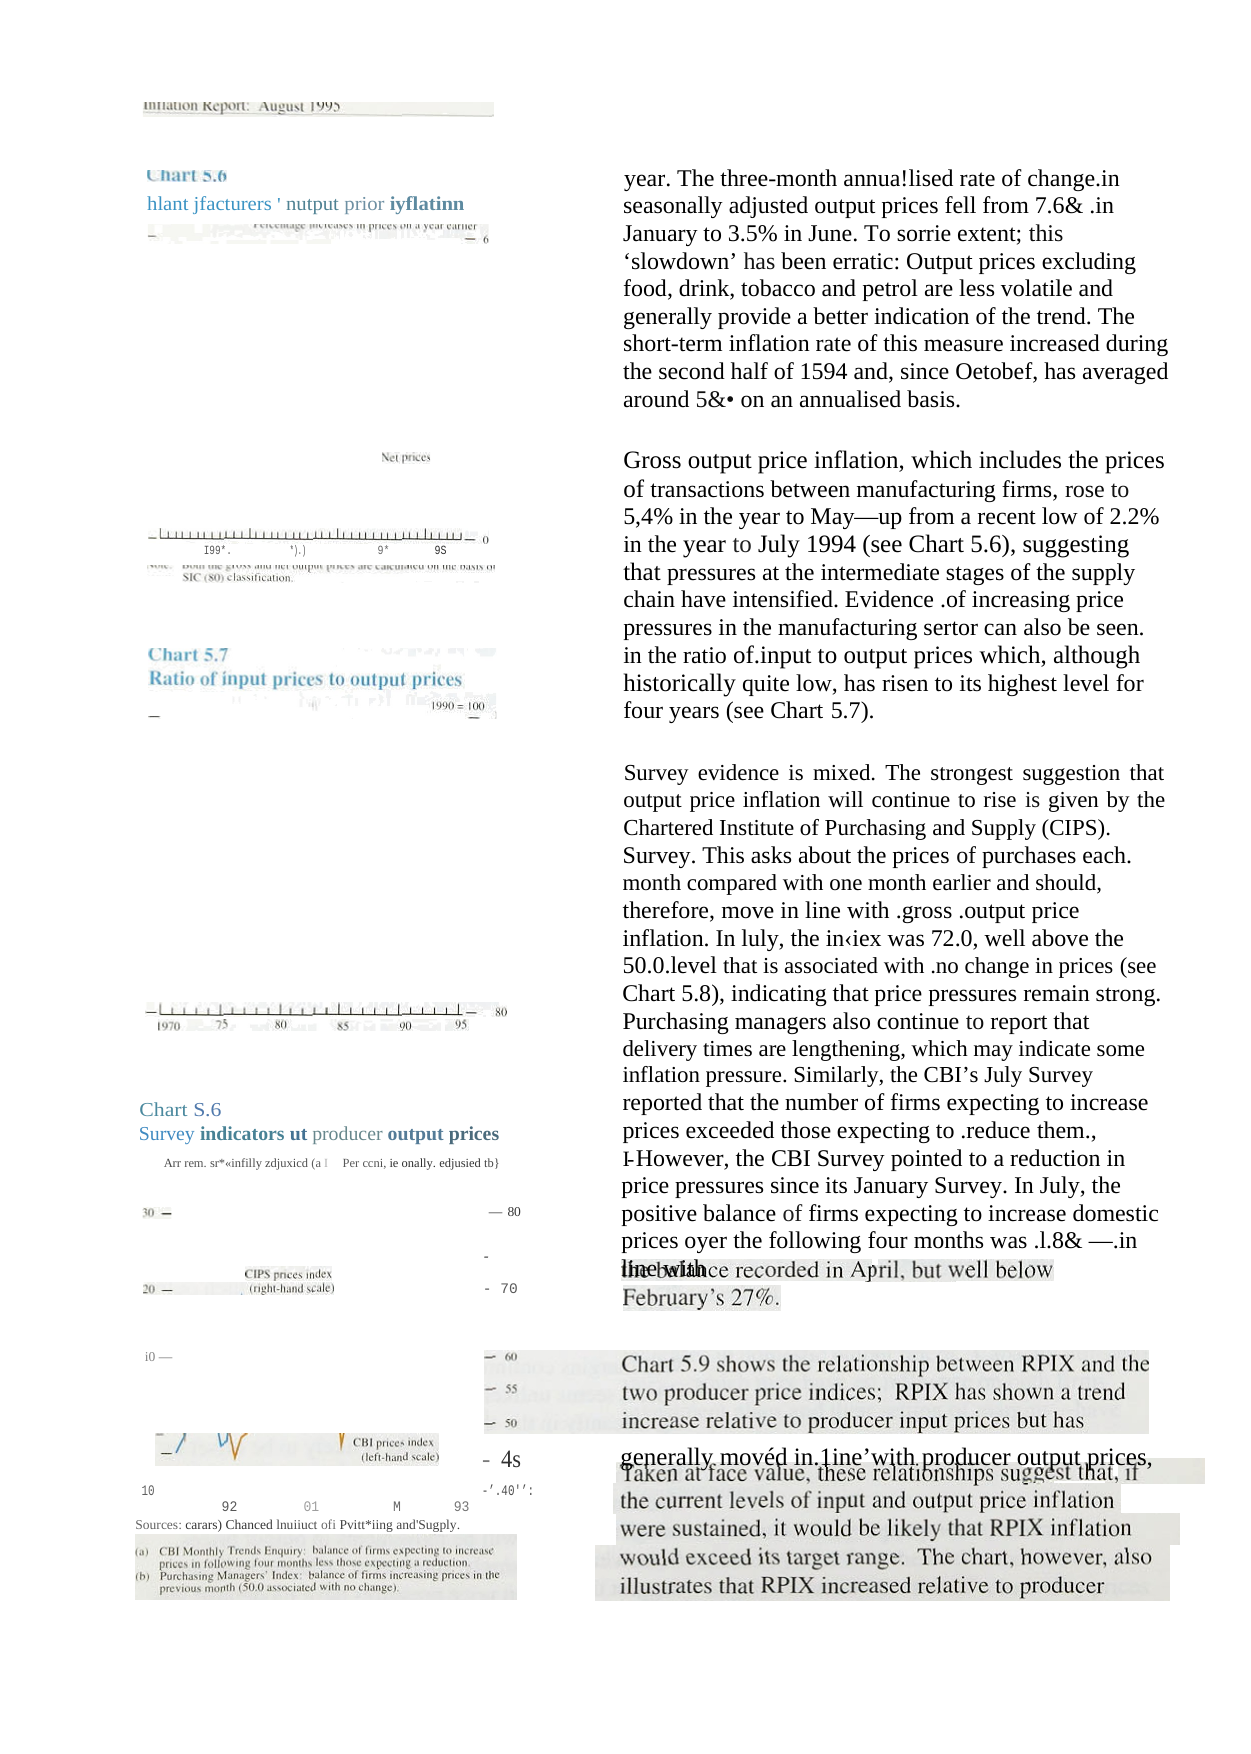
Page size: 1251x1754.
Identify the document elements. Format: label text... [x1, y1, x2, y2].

picture [147, 565, 495, 583]
text 10 -’.40'’: [141, 1484, 1177, 1499]
text year. The three-month annua!lised rate of change.in seasonally adjusted output prices fell from 7.6& .in January to 3.5% in June. To sorrie extent; this ‘slowdown’ has been erratic: Output prices excluding food, drink, tobacco and petrol are less volatile and generally provide a better indication of the trend. The short-term inflation rate of this measure increased during the second half of 1594 and, since Oetobef, has averaged around 5&• on an annualised basis. [623, 164, 1171, 412]
list However, the CBI Survey pointed to a reduction in price pressures since its January Survey. In July, the positive balance of firms expecting to increase domestic prices oyer the following four months was .l.8& —.in line with [621, 1144, 1160, 1282]
picture [143, 1282, 334, 1295]
picture [145, 1002, 507, 1017]
text Survey. This asks about the prices of purchases each. month compared with one month earlier and should, therefore, move in line with .gross .output price inflation. In luly, the in‹iex was 72.0, well above the 50.0.level that is associated with .no change in prices (see [622, 841, 1164, 979]
picture [148, 648, 497, 719]
text - 70 [483, 1281, 522, 1297]
picture [613, 1458, 1205, 1484]
picture [147, 224, 489, 244]
text i0 — [144, 1348, 1177, 1364]
text 92 01 M 93 [221, 1499, 1177, 1514]
text hlant jfacturers ' nutput prior iyflatinn [147, 192, 522, 215]
picture [135, 1534, 517, 1600]
picture [595, 1513, 1180, 1601]
picture [158, 1019, 469, 1031]
picture [484, 1350, 1149, 1434]
picture [147, 170, 227, 182]
picture [623, 1285, 781, 1311]
text Gross output price inflation, which includes the prices of transactions between manufacturing firms, rose to 5,4% in the year to May—up from a recent low of 2.2% in the year to July 1994 (see Chart 5.6), suggesting that pressures at the intermediate stages of the supply chain have intensified. Evidence .of increasing price pressures in the manufacturing sertor can also be seen. in the ratio of.input to output prices which, although historically quite low, has risen to its highest level for four years (see Chart 5.7). [623, 446, 1166, 724]
text Sources: carars) Chanced lnuiiuct ofi Pvitt*iing and'Sugply. [135, 1517, 1177, 1533]
text Survey indicators ut producer output prices [139, 1122, 522, 1144]
text Chart 5.8), indicating that price pressures remain strong. Purchasing managers also continue to report that delivery times are lengthening, which may indicate some inflation pressure. Similarly, the CBI’s July Survey reported that the number of firms expecting to increase prices exceeded those expecting to .reduce them., [622, 979, 1165, 1143]
picture [142, 102, 494, 117]
text — 80 [141, 1203, 522, 1230]
picture [382, 452, 431, 464]
text Chart S.6 [139, 1098, 522, 1121]
picture [155, 1433, 439, 1466]
picture [245, 1266, 332, 1281]
text Survey evidence is mixed. The strongest suggestion that output price inflation will continue to rise is given by the Chartered Institute of Purchasing and Supply (CIPS). [623, 759, 1165, 840]
picture [148, 528, 489, 544]
picture [142, 1207, 172, 1219]
subtitle - 4s generally movéd in.1ine’with producer output prices, [155, 1434, 1177, 1473]
text Arr rem. sr*«infilly zdjuxicd (a I Per ccni, ie onally. edjusied tb} [141, 1156, 522, 1170]
text - [482, 1249, 522, 1266]
